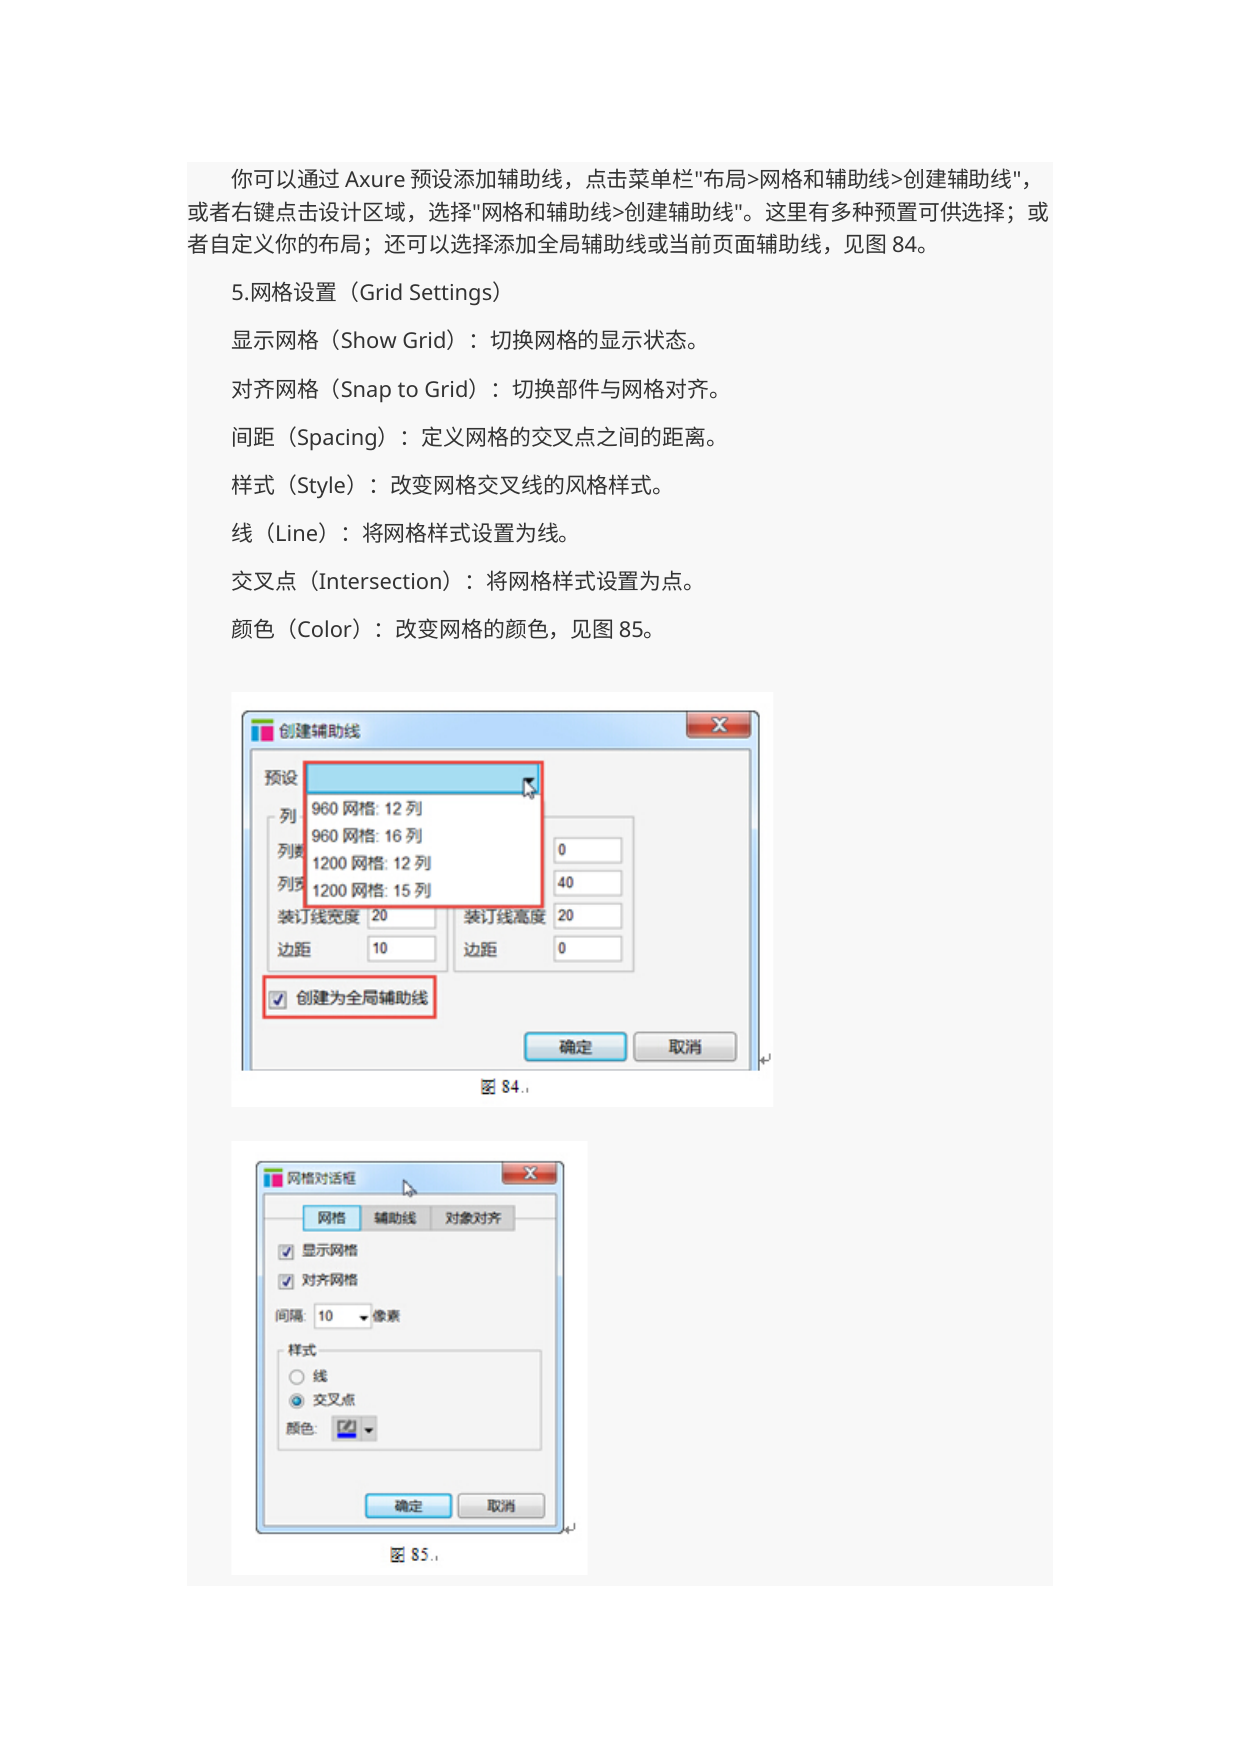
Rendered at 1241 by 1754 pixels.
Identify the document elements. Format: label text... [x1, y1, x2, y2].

text 你可以通过Axure预设添加辅助线，点击菜单栏"布局>网格和辅助线>创建辅助线"，或者右键点击设计区域，选择"网格和辅助线>创建辅助线"。这里有多种预置可供选择；或者自定义你的布局；还可以选择添加全局辅助线或当前页面辅助线，见图84。 [187, 162, 1053, 259]
picture [231, 1141, 588, 1575]
text 5.网格设置（Grid Settings） [187, 275, 1053, 308]
text 对齐网格（Snap to Grid）：切换部件与网格对齐。 [187, 371, 1053, 404]
picture [231, 692, 774, 1107]
text 线（Line）：将网格样式设置为线。 [187, 516, 1053, 548]
text 样式（Style）：改变网格交叉线的风格样式。 [187, 468, 1053, 500]
text 显示网格（Show Grid）：切换网格的显示状态。 [187, 323, 1053, 356]
text 颜色（Color）：改变网格的颜色，见图85。 [187, 612, 1053, 677]
text 交叉点（Intersection）：将网格样式设置为点。 [187, 564, 1053, 596]
text 间距（Spacing）：定义网格的交叉点之间的距离。 [187, 419, 1053, 452]
